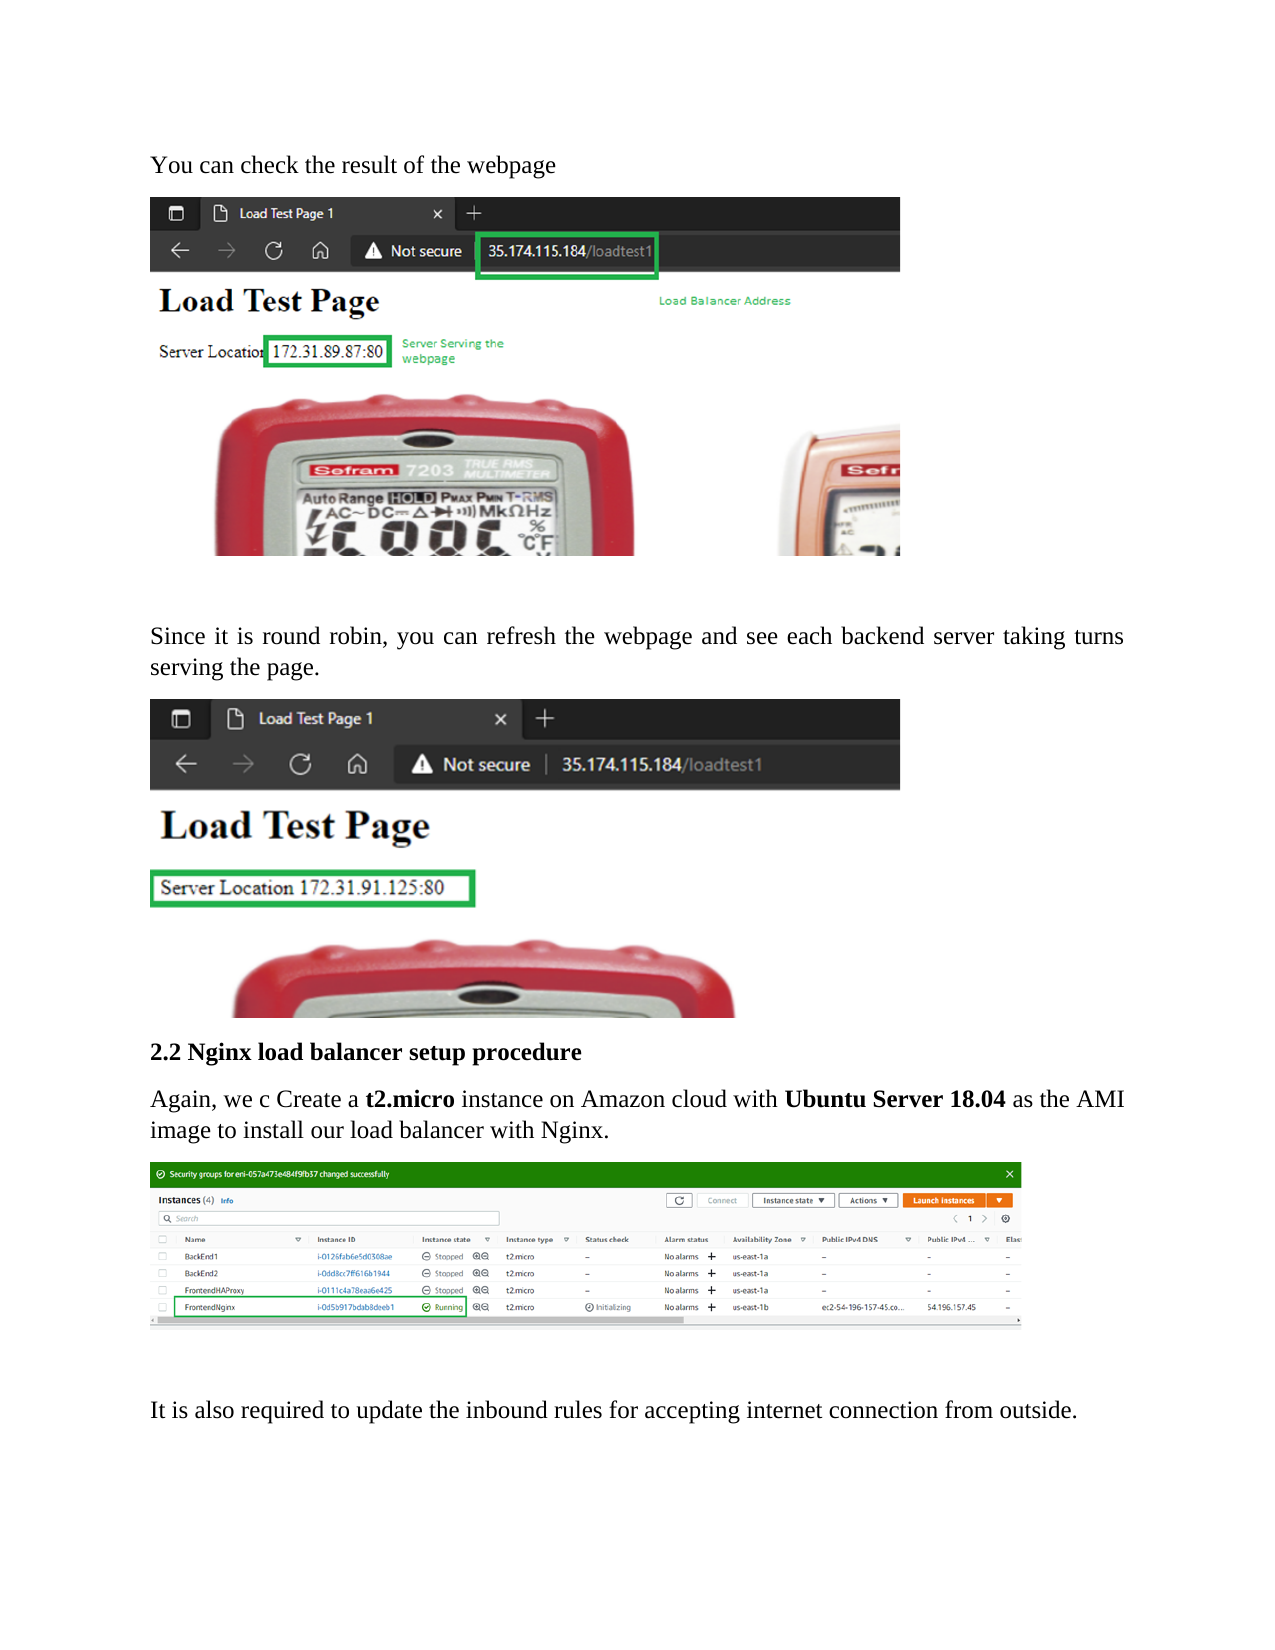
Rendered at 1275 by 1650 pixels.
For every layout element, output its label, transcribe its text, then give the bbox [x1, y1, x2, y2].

text You can check the result of the webpage [150, 150, 1125, 179]
text Again, we c Create a t2.micro instance on Amazon cloud with Ubuntu Server 18.04 as the AMI image to install our load balancer with Nginx. [150, 1084, 1125, 1143]
picture [150, 1162, 1022, 1330]
text Since it is round robin, you can refresh the webpage and see each backend server taking turns serving the page. [150, 621, 1125, 680]
picture [150, 197, 901, 556]
text 2.2 Nginx load balancer setup procedure [150, 1037, 1125, 1065]
picture [150, 699, 901, 1018]
text It is also required to update the inbound rules for accepting internet connection from outside. [150, 1395, 1125, 1424]
